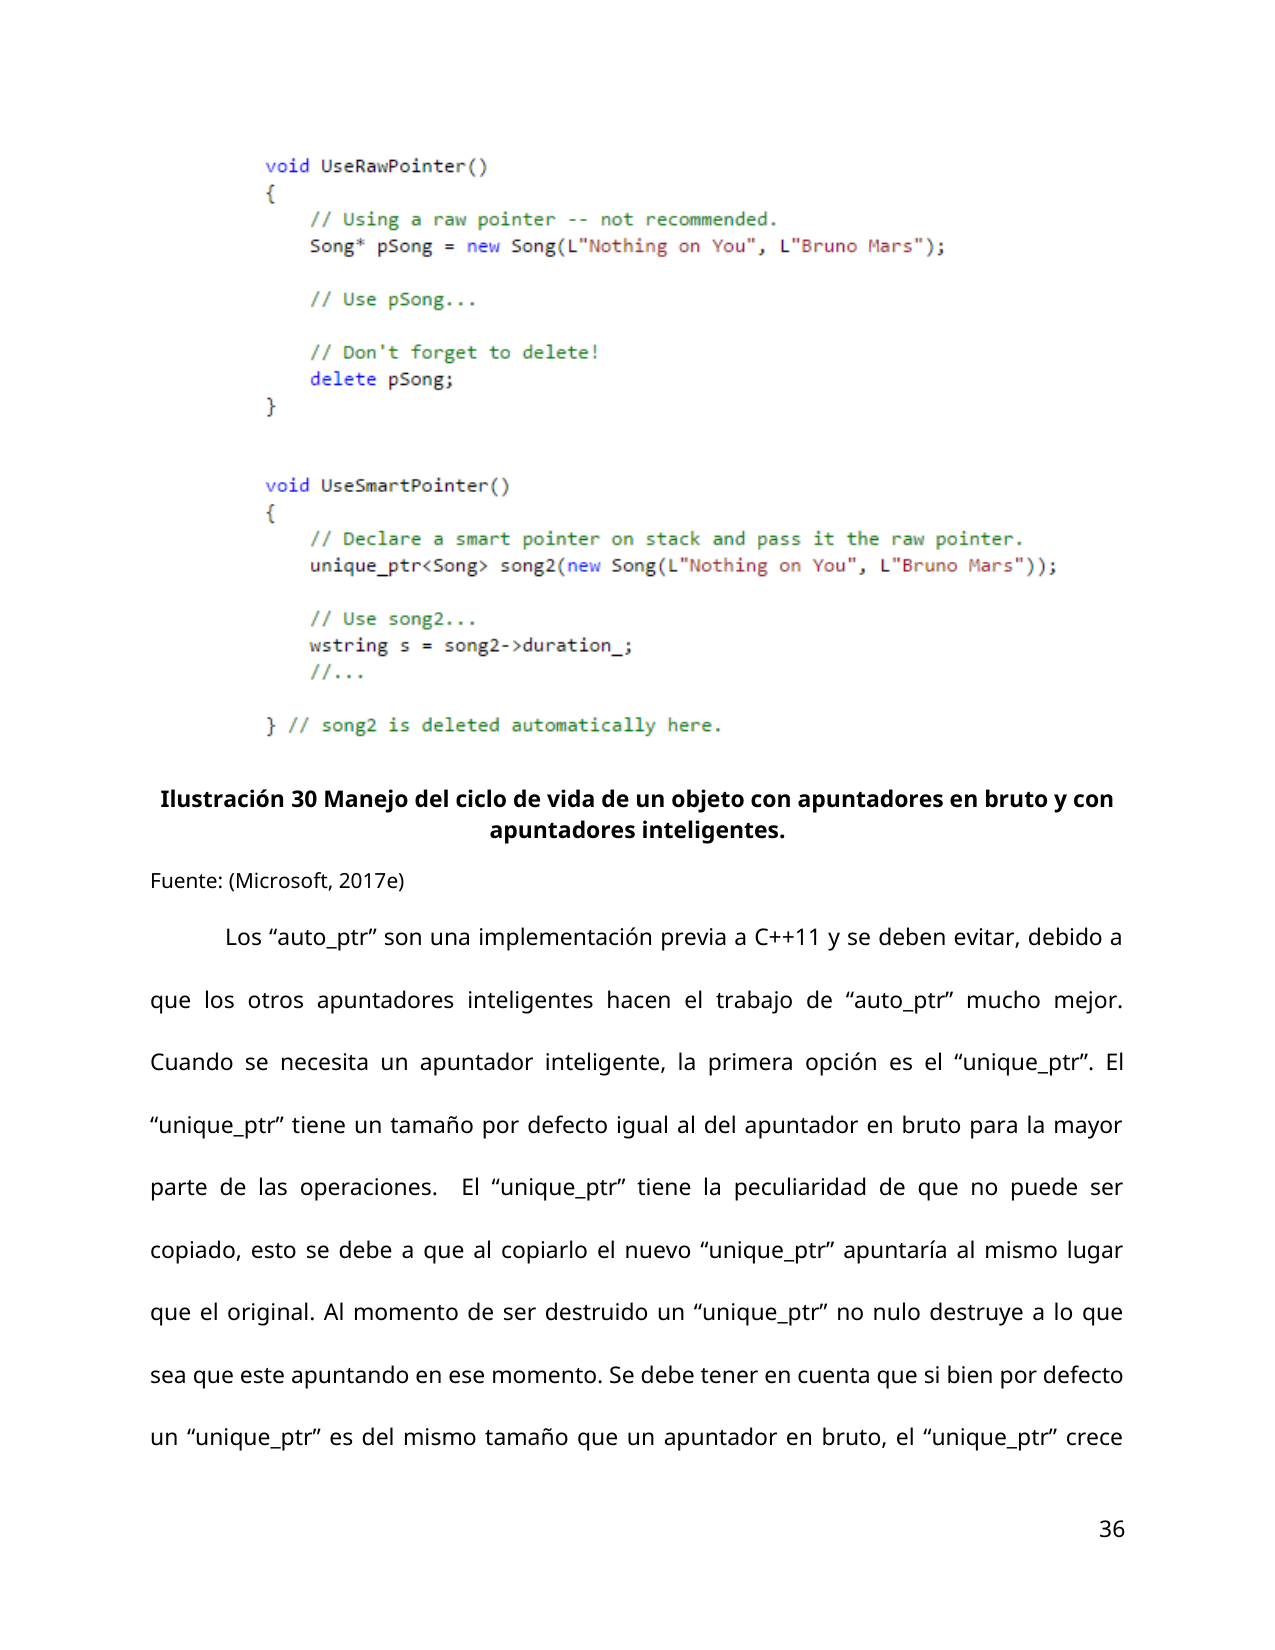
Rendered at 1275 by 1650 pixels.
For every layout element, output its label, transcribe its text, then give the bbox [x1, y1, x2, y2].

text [150, 921, 1125, 1452]
text Ilustración 30 Manejo del ciclo de vida de un objeto con apuntadores en bruto y con apuntadores inteligentes. [150, 783, 1125, 845]
text Fuente: (Microsoft, 2017e) [150, 866, 1125, 894]
picture [260, 150, 1090, 752]
